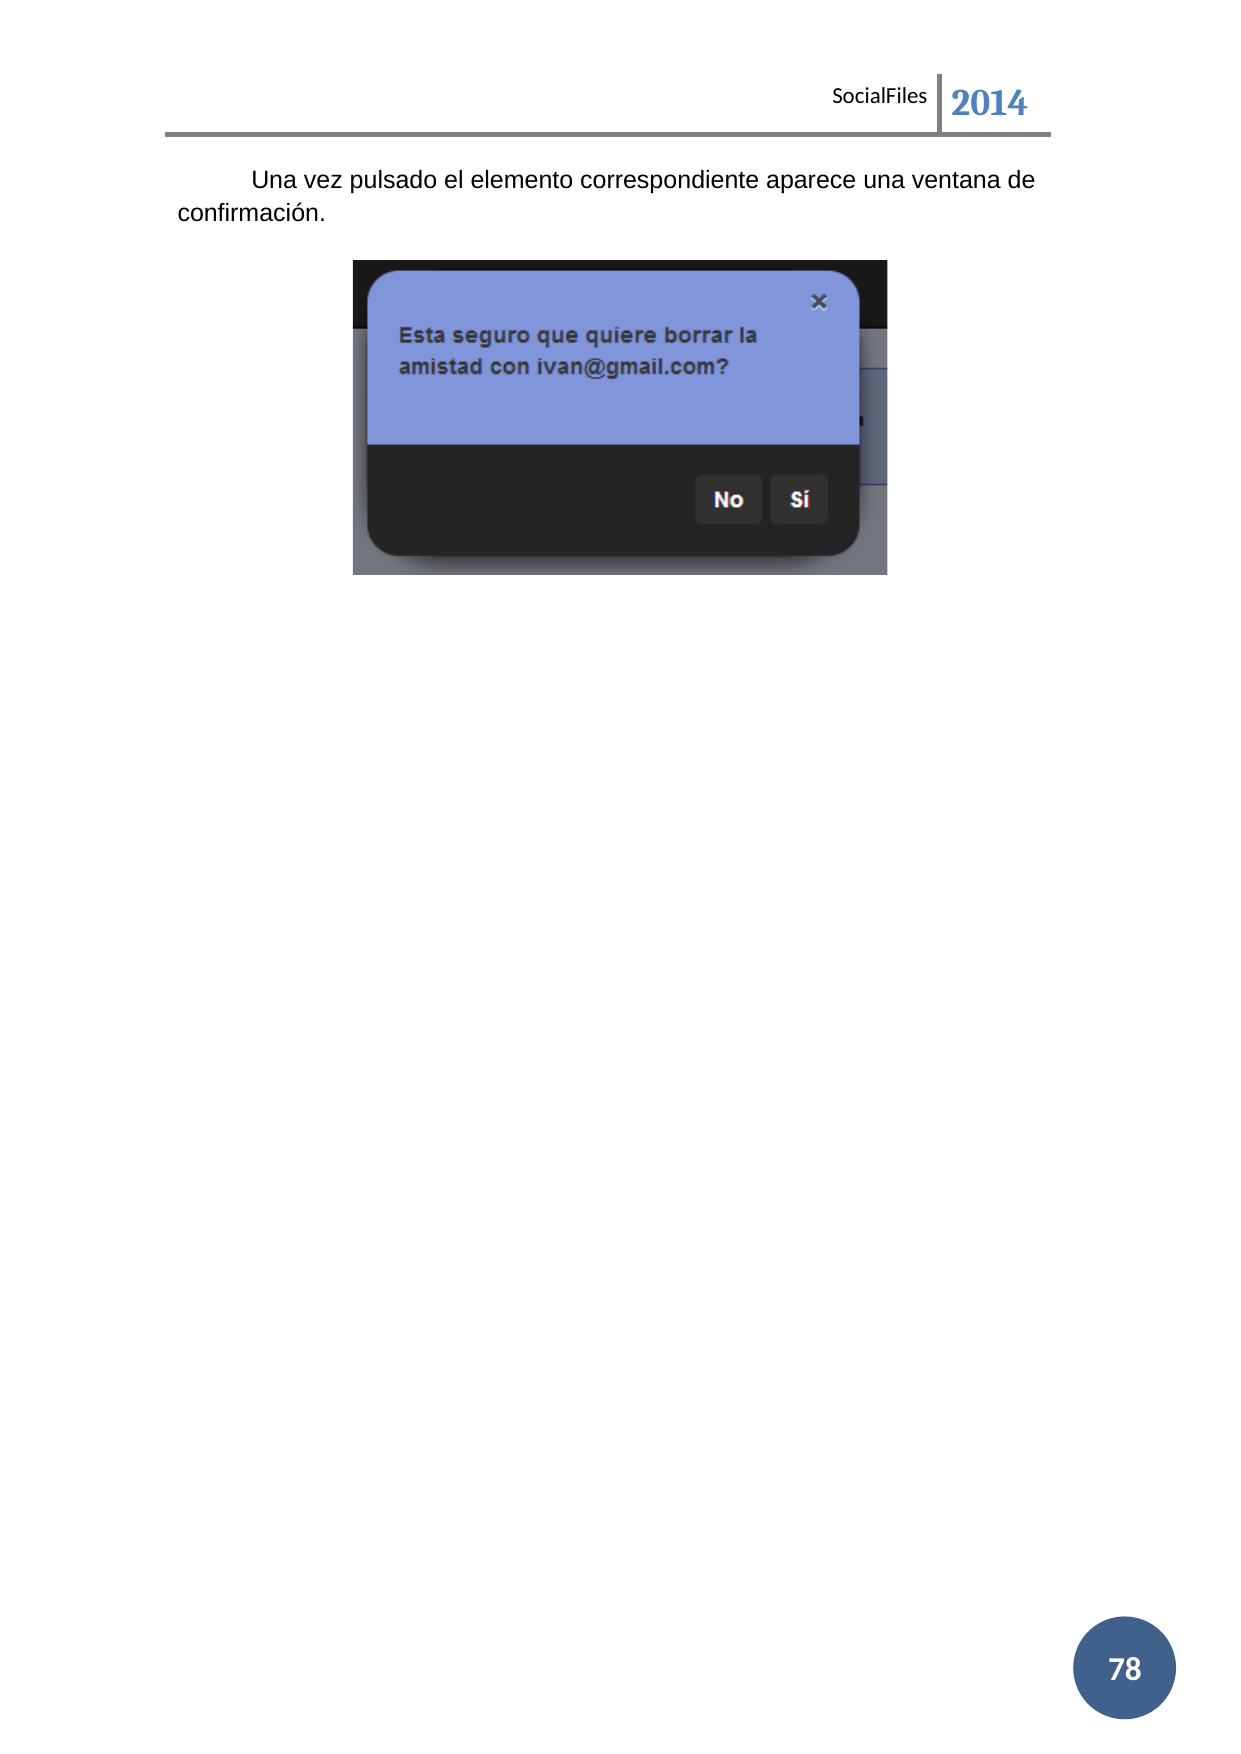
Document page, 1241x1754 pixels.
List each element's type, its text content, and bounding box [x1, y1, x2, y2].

text Una vez pulsado el elemento correspondiente aparece una ventana de confirmación. [177, 164, 1063, 226]
picture [352, 260, 888, 575]
